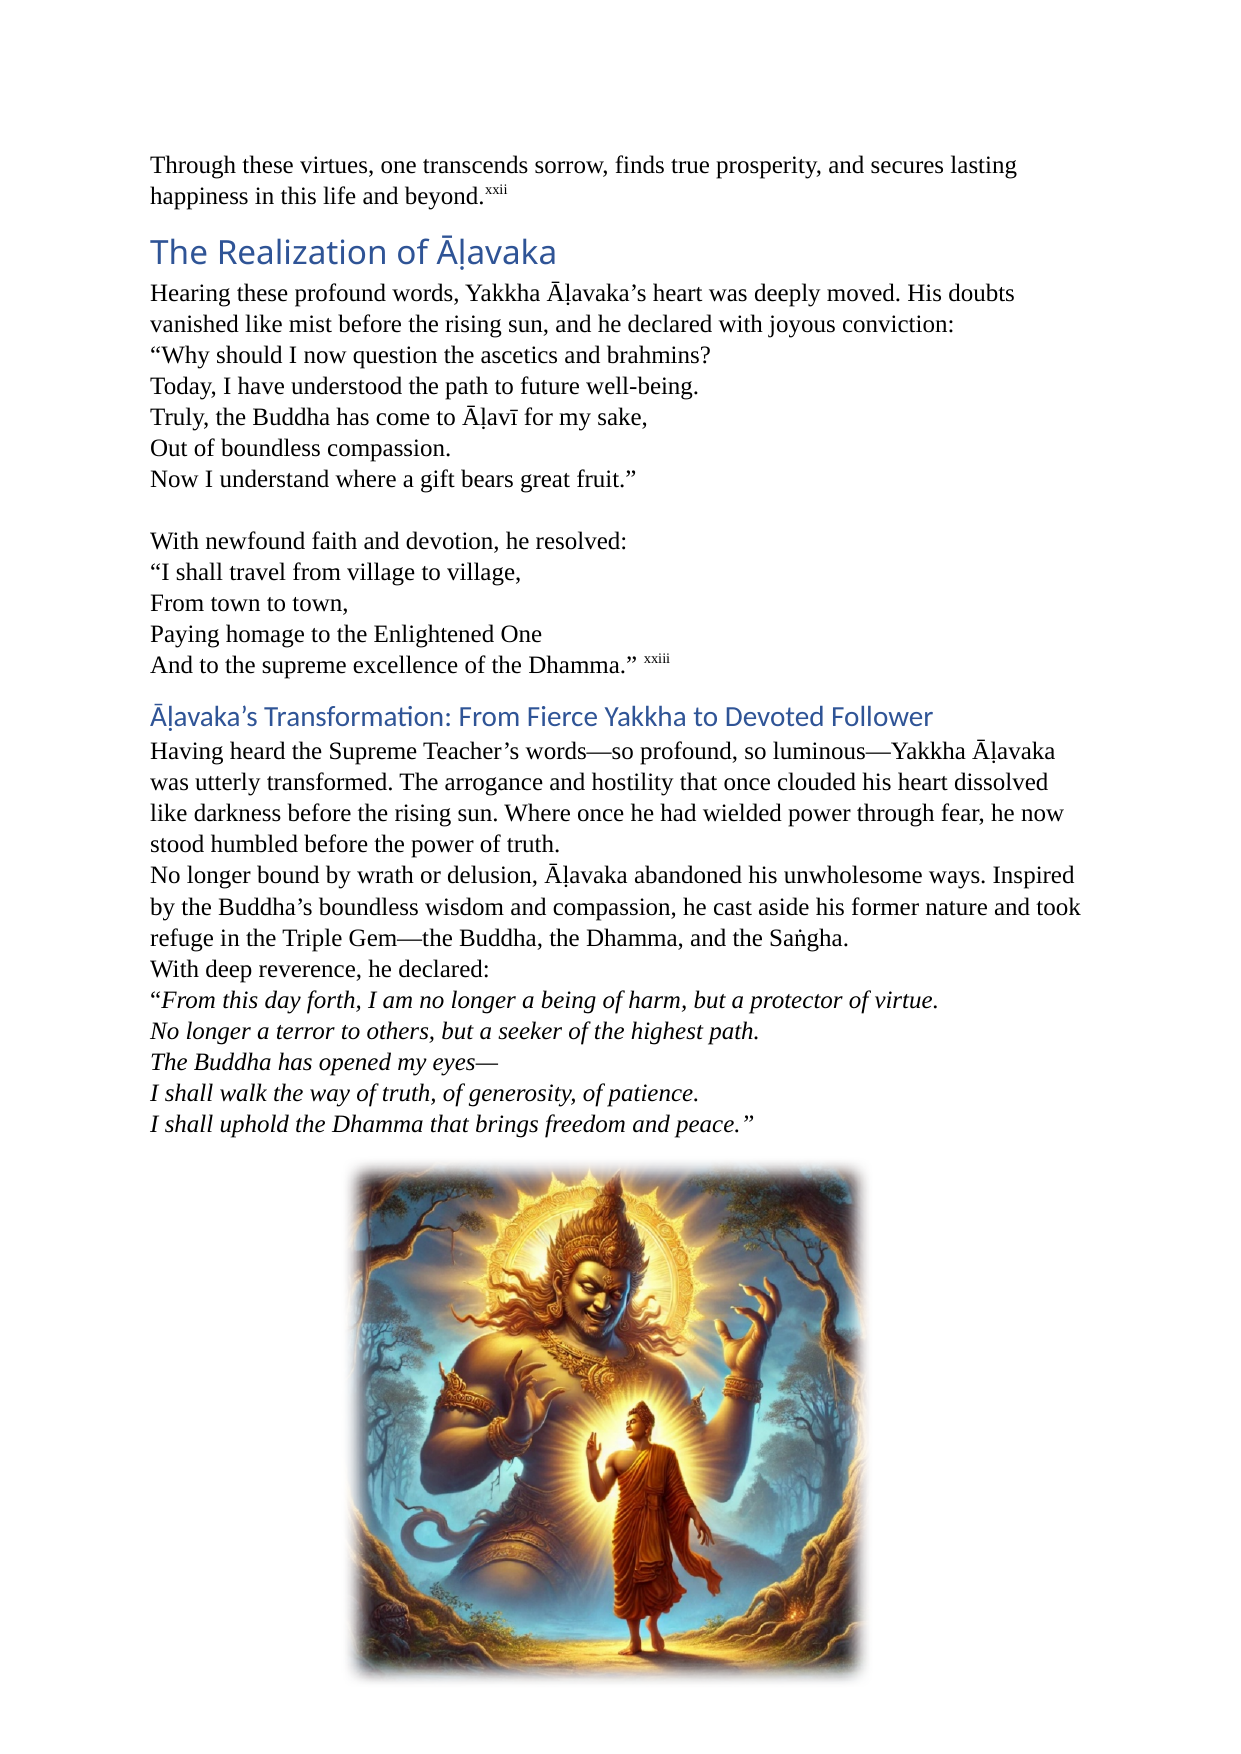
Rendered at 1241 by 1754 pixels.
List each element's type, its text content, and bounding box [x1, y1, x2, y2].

text “I shall travel from village to village, From town to town, Paying homage to the Enlightened One And to the supreme excellence of the Dhamma.” [150, 557, 1090, 679]
text Through these virtues, one transcends sorrow, finds true prosperity, and secures lasting happiness in this life and beyond. [150, 150, 1090, 210]
text Having heard the Supreme Teacher’s words—so profound, so luminous—Yakkha Āḷavaka was utterly transformed. The arrogance and hostility that once clouded his heart dissolved like darkness before the rising sun. Where once he had wielded power through fear, he now stood humbled before the power of truth. [150, 736, 1090, 858]
text “From this day forth, I am no longer a being of harm, but a protector of virtue. No longer a terror to others, but a seeker of the highest path. The Buddha has opened my eyes— I shall walk the way of truth, of generosity, of patience. I shall uphold the Dhamma that brings freedom and peace.” [150, 985, 1090, 1138]
subtitle Āḷavaka’s Transformation: From Fierce Yakkha to Devoted Follower [150, 698, 1090, 733]
subtitle The Realization of Āḷavaka [150, 229, 1090, 274]
text Hearing these profound words, Yakkha Āḷavaka’s heart was deeply moved. His doubts vanished like mist before the rising sun, and he declared with joyous conviction: [150, 278, 1090, 337]
text With newfound faith and devotion, he resolved: [150, 526, 1090, 555]
text With deep reverence, he declared: [150, 954, 1090, 982]
text “Why should I now question the ascetics and brahmins? Today, I have understood the path to future well-being. [150, 340, 1090, 399]
text Truly, the Buddha has come to Āḷavī for my sake, Out of boundless compassion. Now I understand where a gift bears great fruit.” [150, 402, 1090, 493]
picture [371, 1186, 844, 1659]
text No longer bound by wrath or delusion, Āḷavaka abandoned his unwholesome ways. Inspired by the Buddha’s boundless wisdom and compassion, he cast aside his former nature and took refuge in the Triple Gem—the Buddha, the Dhamma, and the Saṅgha. [150, 861, 1090, 951]
